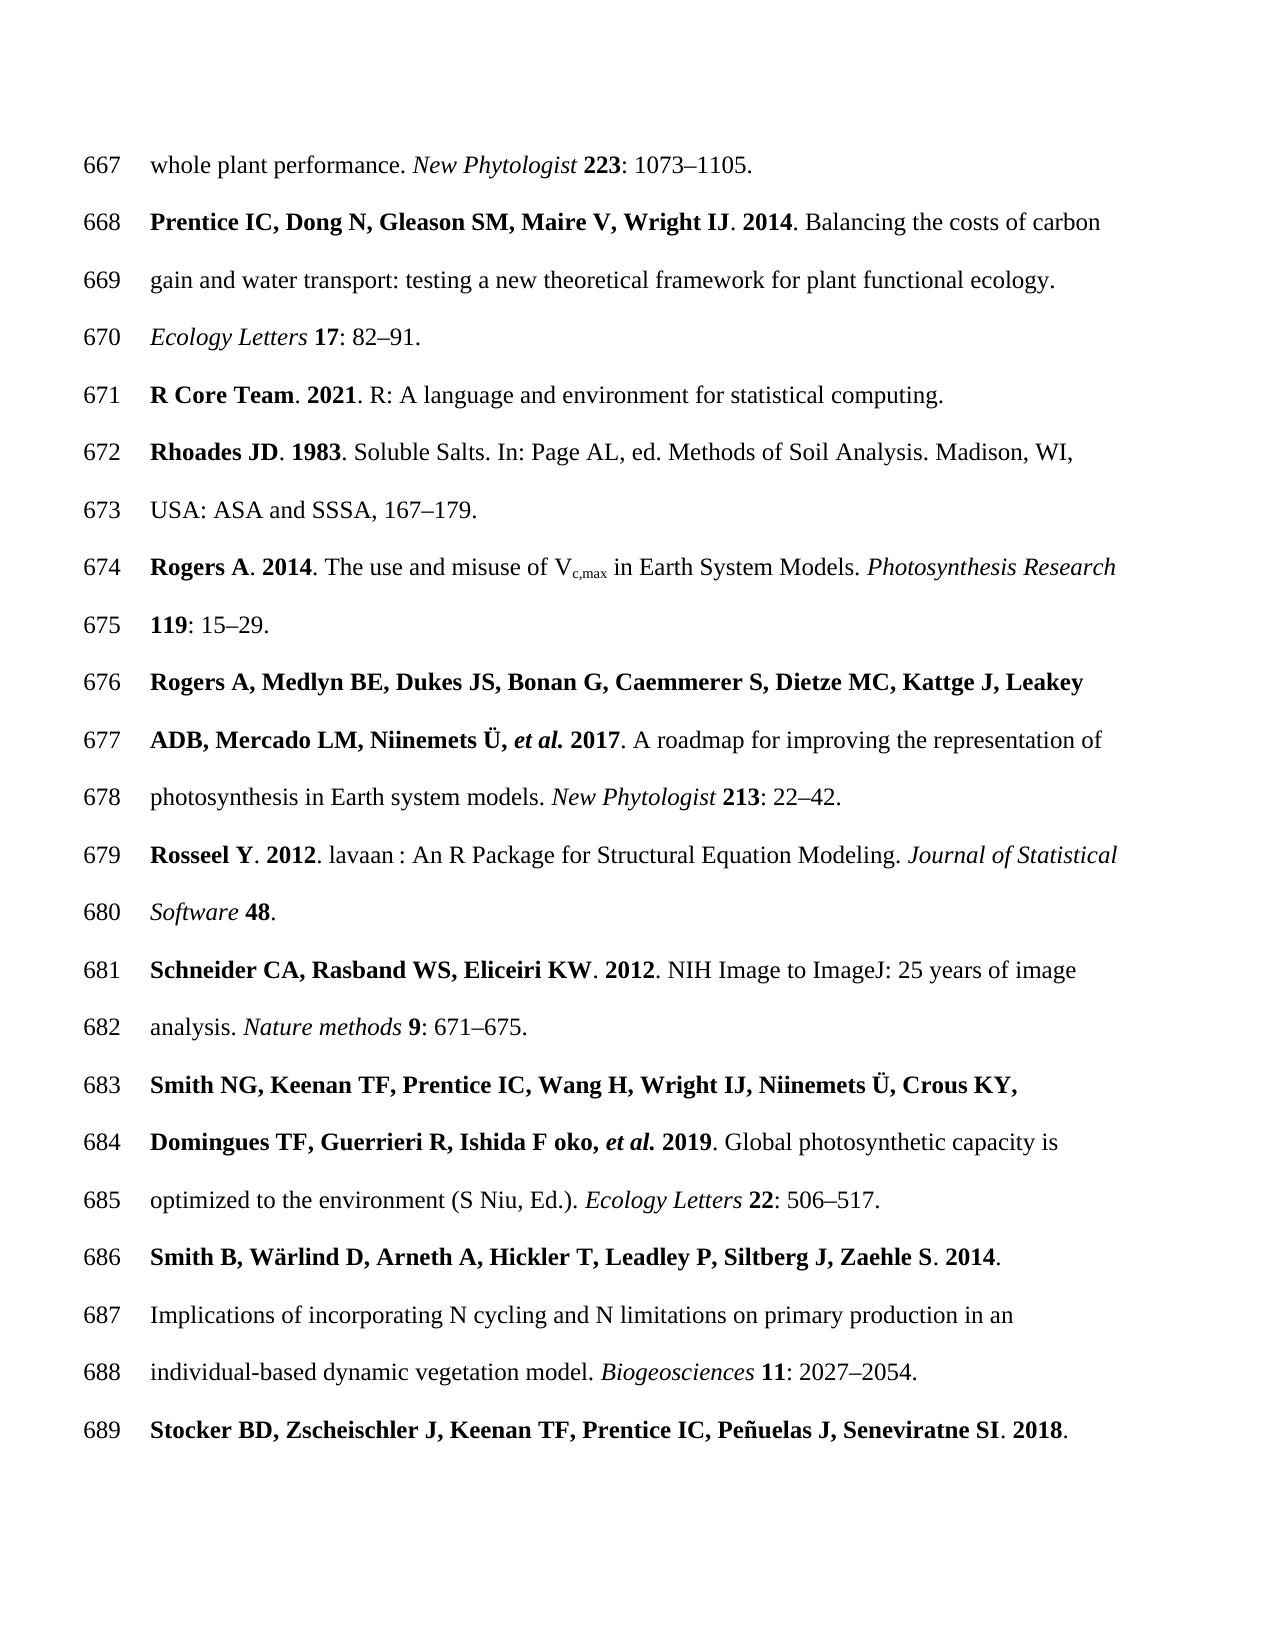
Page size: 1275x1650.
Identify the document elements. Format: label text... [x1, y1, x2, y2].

text Schneider CA, Rasband WS, Eliceiri KW. 2012. NIH Image to ImageJ: 25 years of image analysis. Nature methods 9: 671–675. [150, 955, 1125, 1041]
text Prentice IC, Dong N, Gleason SM, Maire V, Wright IJ. 2014. Balancing the costs of carbon gain and water transport: testing a new theoretical framework for plant functional ecology. Ecology Letters 17: 82–91. [150, 207, 1125, 351]
text Rhoades JD. 1983. Soluble Salts. In: Page AL, ed. Methods of Soil Analysis. Madison, WI, USA: ASA and SSSA, 167–179. [150, 437, 1125, 524]
text Rosseel Y. 2012. lavaan : An R Package for Structural Equation Modeling. Journal of Statistical Software 48. [150, 840, 1125, 926]
text Rogers A, Medlyn BE, Dukes JS, Bonan G, Caemmerer S, Dietze MC, Kattge J, Leakey ADB, Mercado LM, Niinemets Ü, et al. 2017. A roadmap for improving the representation of photosynthesis in Earth system models. New Phytologist 213: 22–42. [150, 667, 1125, 811]
text Smith B, Wärlind D, Arneth A, Hickler T, Leadley P, Siltberg J, Zaehle S. 2014. Implications of incorporating N cycling and N limitations on primary production in an individual-based dynamic vegetation model. Biogeosciences 11: 2027–2054. [150, 1242, 1125, 1386]
text Rogers A. 2014. The use and misuse of Vc,max in Earth System Models. Photosynthesis Research 119: 15–29. [150, 552, 1125, 639]
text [150, 150, 1125, 179]
text R Core Team. 2021. R: A language and environment for statistical computing. [150, 380, 1125, 409]
text Smith NG, Keenan TF, Prentice IC, Wang H, Wright IJ, Niinemets Ü, Crous KY, Domingues TF, Guerrieri R, Ishida F oko, et al. 2019. Global photosynthetic capacity is optimized to the environment (S Niu, Ed.). Ecology Letters 22: 506–517. [150, 1070, 1125, 1214]
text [150, 1415, 1125, 1444]
